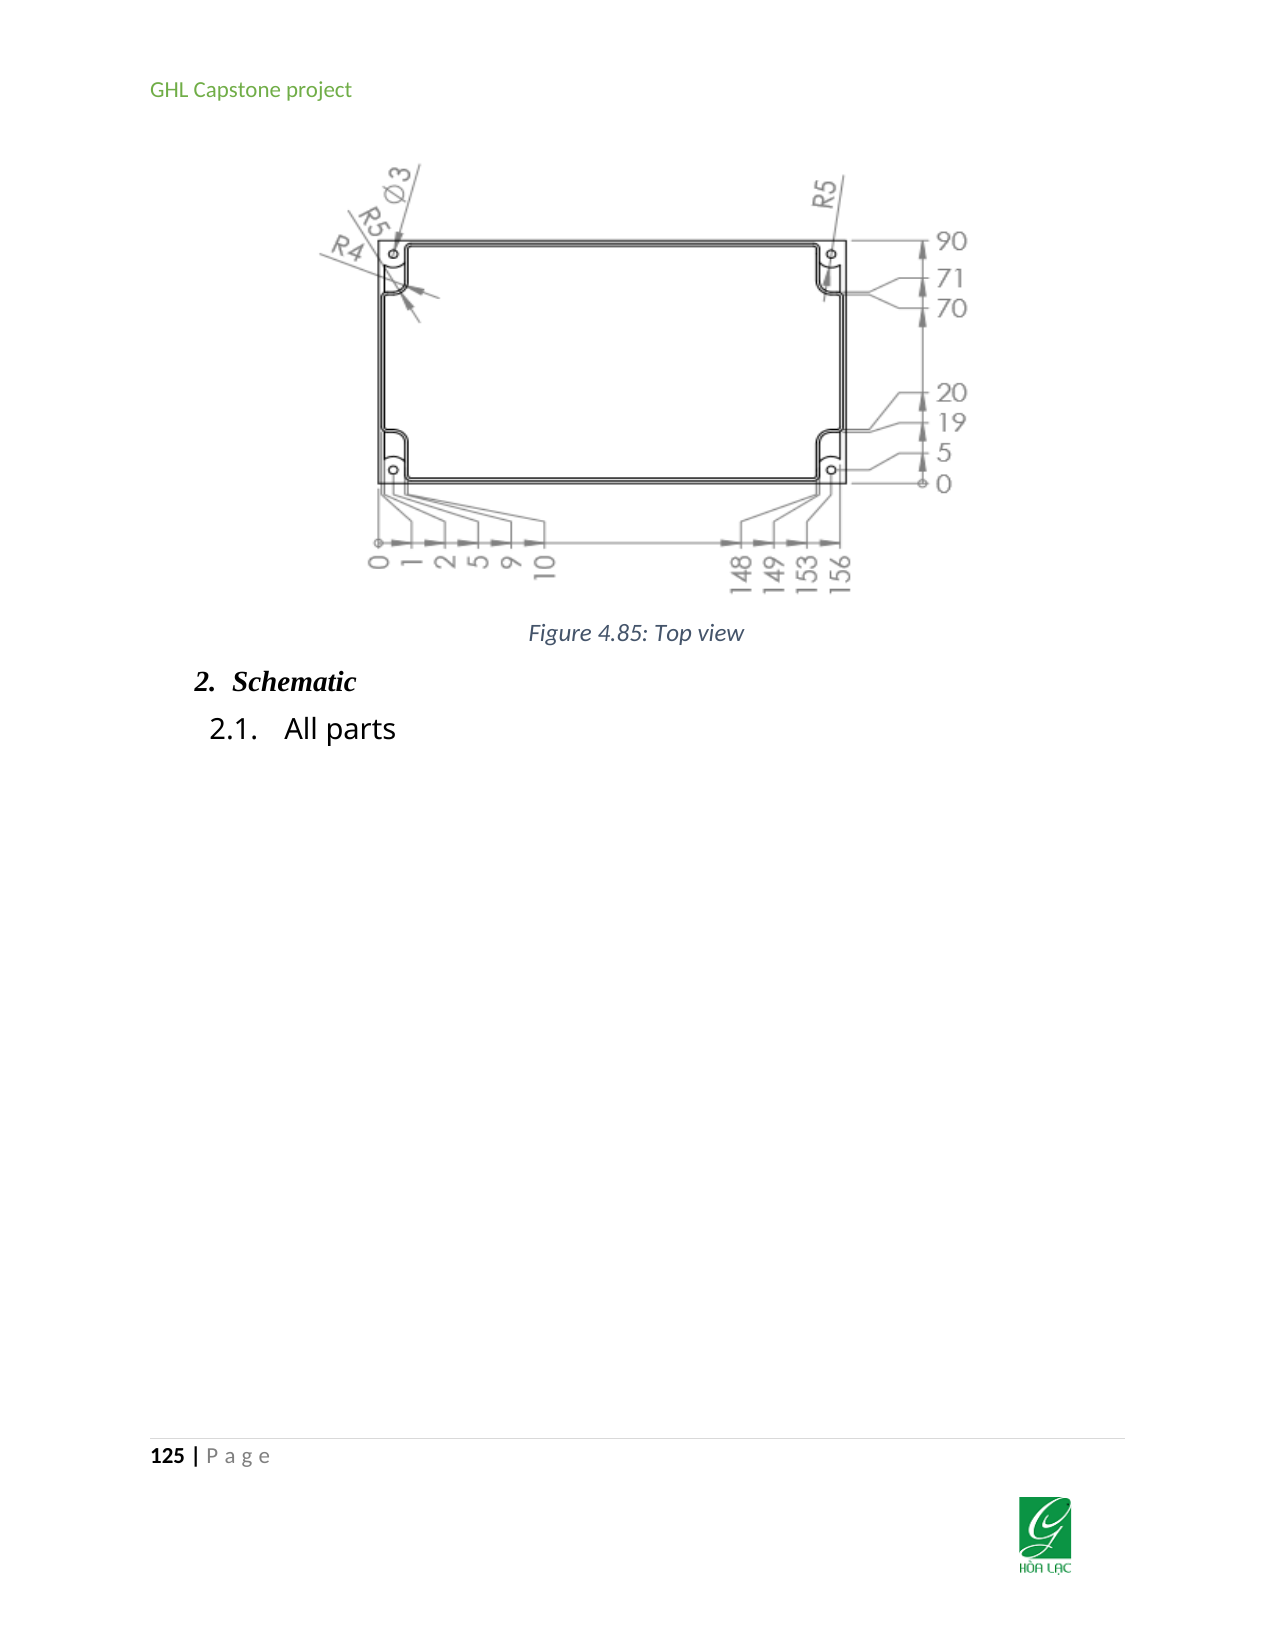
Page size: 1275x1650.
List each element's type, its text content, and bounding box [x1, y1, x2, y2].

subtitle All parts [209, 721, 1125, 744]
picture [290, 150, 985, 599]
subtitle Schematic [194, 673, 1125, 696]
picture [1019, 1497, 1072, 1575]
